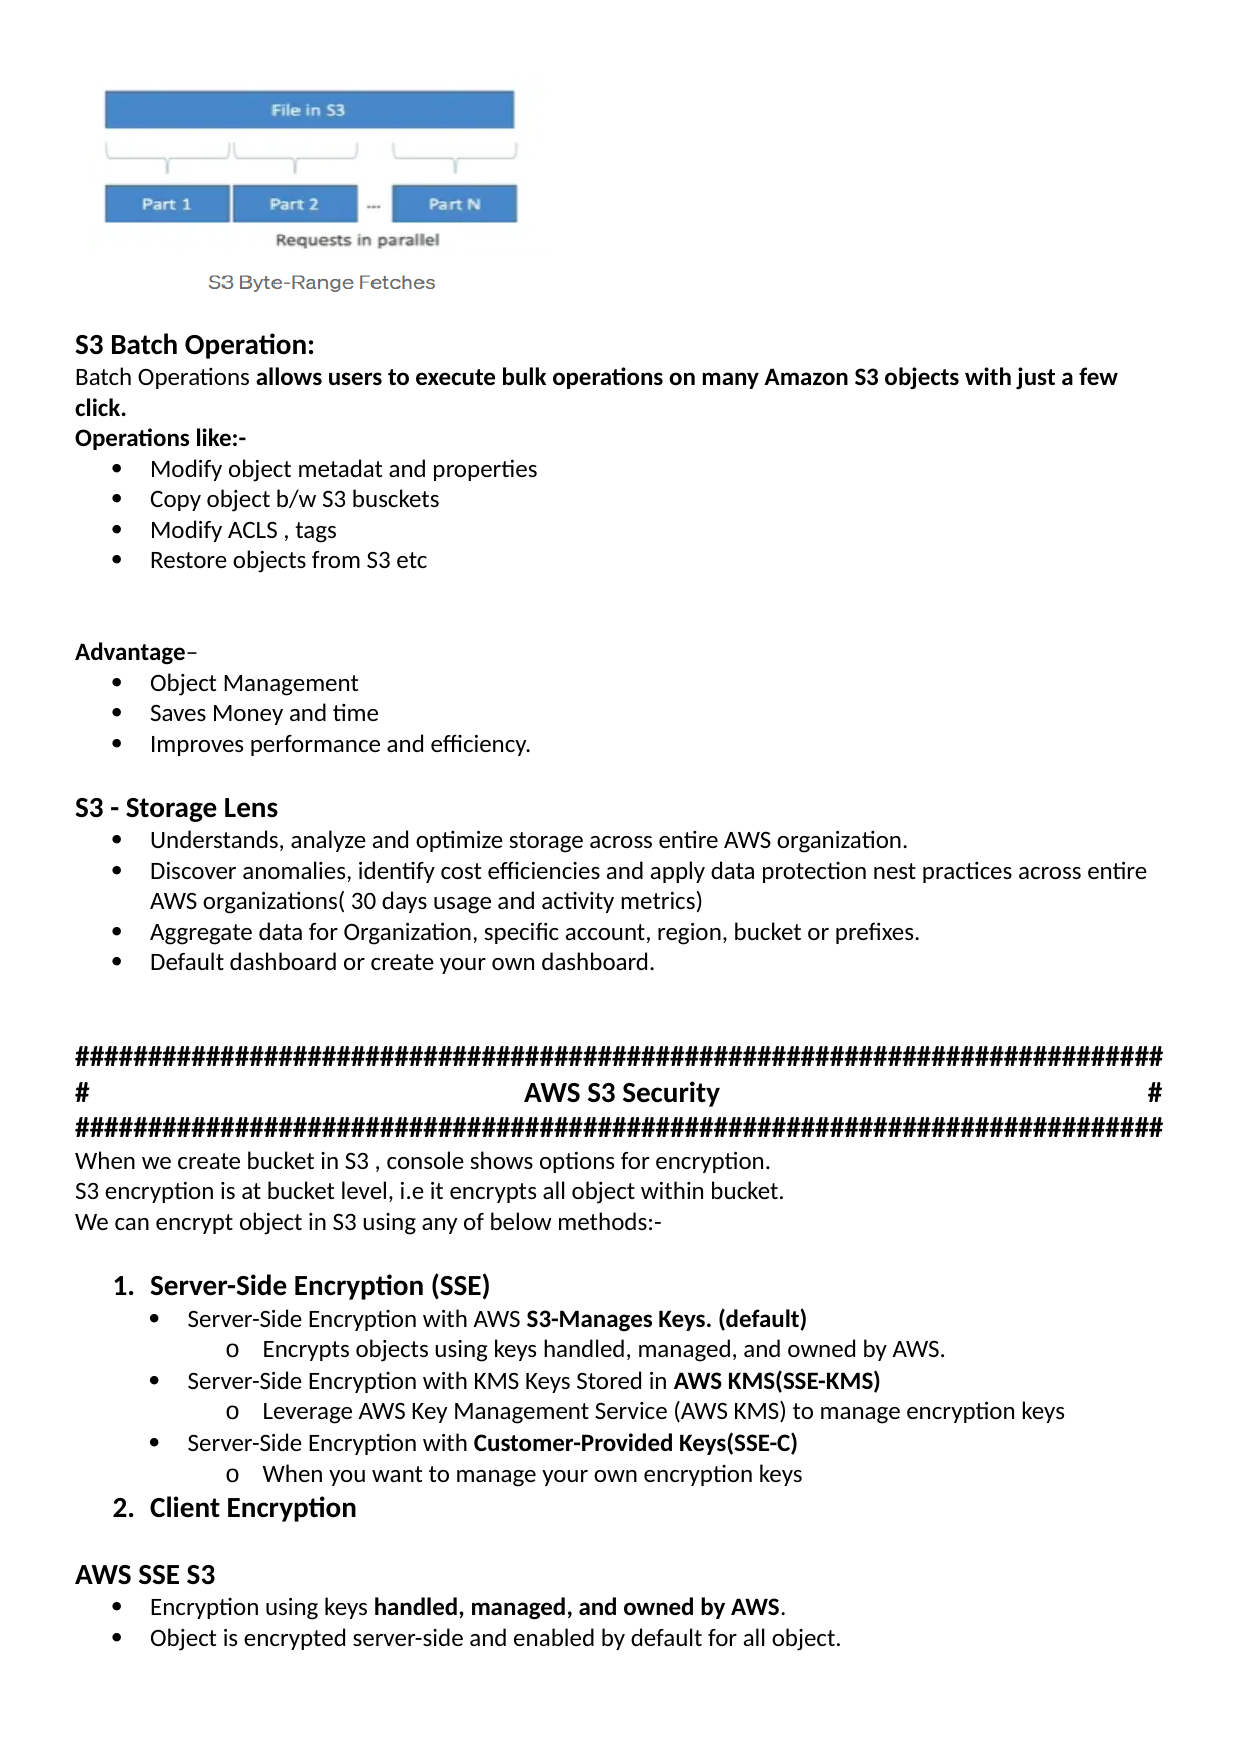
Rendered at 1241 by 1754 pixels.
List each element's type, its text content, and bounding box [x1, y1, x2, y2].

list Modify object metadat and properties [112, 453, 1165, 484]
text When we create bucket in S3 , console shows options for encryption. [75, 1145, 1165, 1176]
list Modify ACLS , tags [112, 514, 1165, 545]
list Object Management [112, 667, 1165, 697]
list Understands, analyze and optimize storage across entire AWS organization. [112, 824, 1165, 855]
picture [75, 75, 548, 296]
list Restore objects from S3 etc [112, 545, 1165, 575]
text AWS SSE S3 [75, 1556, 1165, 1591]
list Saves Money and time [112, 697, 1165, 728]
list Client Encryption [112, 1489, 1165, 1525]
text We can encrypt object in S3 using any of below methods:- [75, 1206, 1165, 1237]
text ########################################################################### [75, 1109, 1165, 1145]
text # AWS S3 Security # [75, 1074, 1165, 1109]
list Improves performance and efficiency. [112, 728, 1165, 758]
text Advantage– [75, 636, 1165, 667]
text S3 Batch Operation: [75, 326, 1165, 362]
list Leverage AWS Key Management Service (AWS KMS) to manage encryption keys [225, 1396, 1165, 1427]
list When you want to manage your own encryption keys [225, 1458, 1165, 1489]
list Discover anomalies, identify cost efficiencies and apply data protection nest practices across entire AWS organizations( 30 days usage and activity metrics) [112, 855, 1165, 916]
list Encryption using keys handled, managed, and owned by AWS. [112, 1591, 1165, 1622]
list Server-Side Encryption with Customer-Provided Keys(SSE-C) [150, 1427, 1165, 1458]
list Copy object b/w S3 busckets [112, 484, 1165, 514]
list Server-Side Encryption (SSE) [112, 1267, 1165, 1303]
text ########################################################################### [75, 1038, 1165, 1074]
list Object is encrypted server-side and enabled by default for all object. [112, 1622, 1165, 1652]
text S3 - Storage Lens [75, 789, 1165, 824]
list Server-Side Encryption with KMS Keys Stored in AWS KMS(SSE-KMS) [150, 1365, 1165, 1396]
text Batch Operations allows users to execute bulk operations on many Amazon S3 objects with just a few click. [75, 362, 1165, 423]
list Default dashboard or create your own dashboard. [112, 947, 1165, 977]
text Operations like:- [75, 423, 1165, 453]
list Aggregate data for Organization, specific account, region, bucket or prefixes. [112, 916, 1165, 947]
list Encrypts objects using keys handled, managed, and owned by AWS. [225, 1333, 1165, 1365]
list Server-Side Encryption with AWS S3-Manages Keys. (default) [150, 1303, 1165, 1333]
text S3 encryption is at bucket level, i.e it encrypts all object within bucket. [75, 1176, 1165, 1206]
